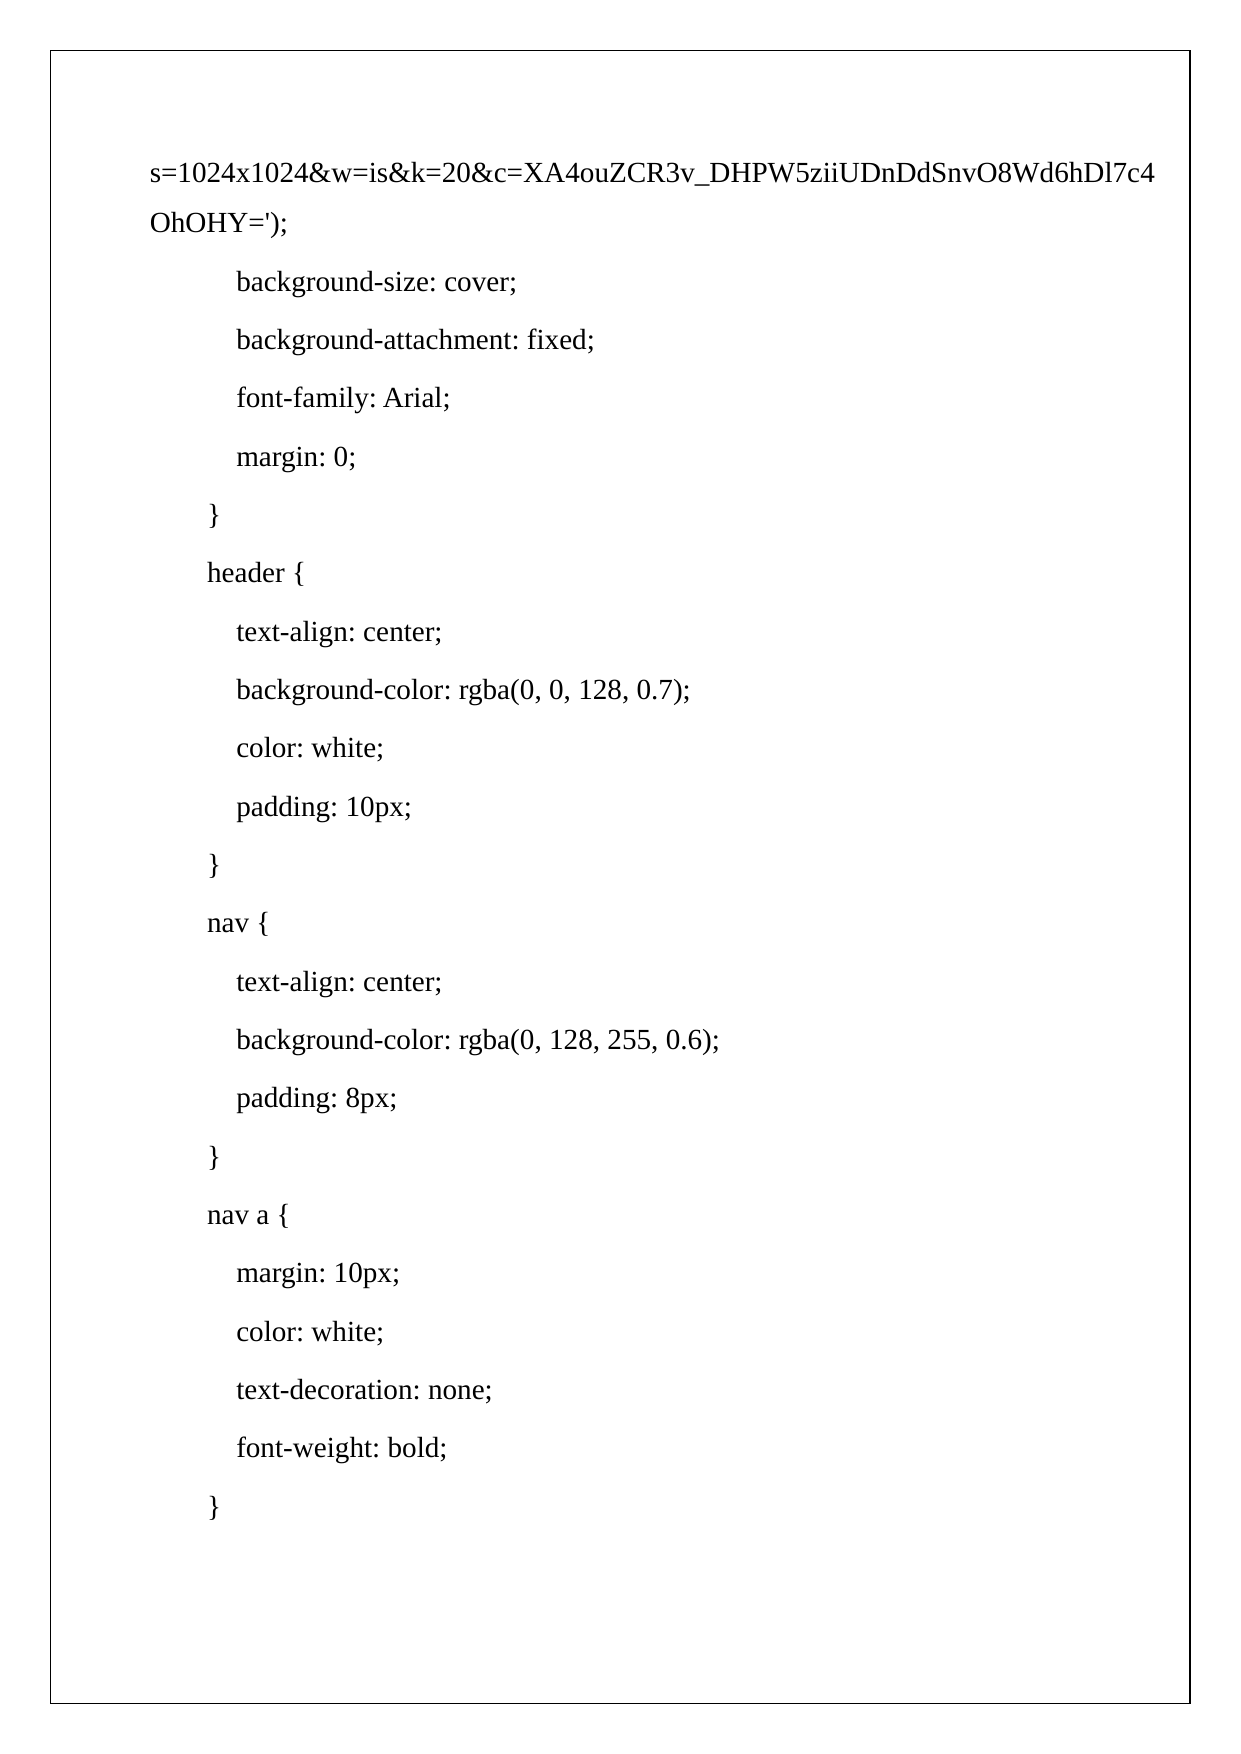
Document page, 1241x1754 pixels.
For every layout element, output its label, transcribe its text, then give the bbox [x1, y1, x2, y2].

text text-align: center; [148, 614, 1175, 647]
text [148, 155, 1175, 239]
text header { [148, 555, 1175, 589]
text background-color: rgba(0, 0, 128, 0.7); [148, 672, 1175, 706]
text font-weight: bold; [148, 1430, 1175, 1464]
text padding: 10px; [148, 789, 1175, 822]
text background-size: cover; [148, 264, 1175, 297]
text margin: 10px; [148, 1255, 1175, 1289]
text } [148, 1139, 1175, 1172]
text } [148, 1489, 1175, 1522]
text background-attachment: fixed; [148, 322, 1175, 356]
text text-decoration: none; [148, 1372, 1175, 1406]
text } [148, 847, 1175, 881]
text margin: 0; [148, 439, 1175, 472]
text nav a { [148, 1197, 1175, 1231]
text font-family: Arial; [148, 380, 1175, 414]
text color: white; [148, 1314, 1175, 1347]
text } [148, 497, 1175, 531]
text text-align: center; [148, 964, 1175, 997]
text padding: 8px; [148, 1080, 1175, 1114]
text nav { [148, 905, 1175, 939]
text color: white; [148, 730, 1175, 764]
text background-color: rgba(0, 128, 255, 0.6); [148, 1022, 1175, 1056]
